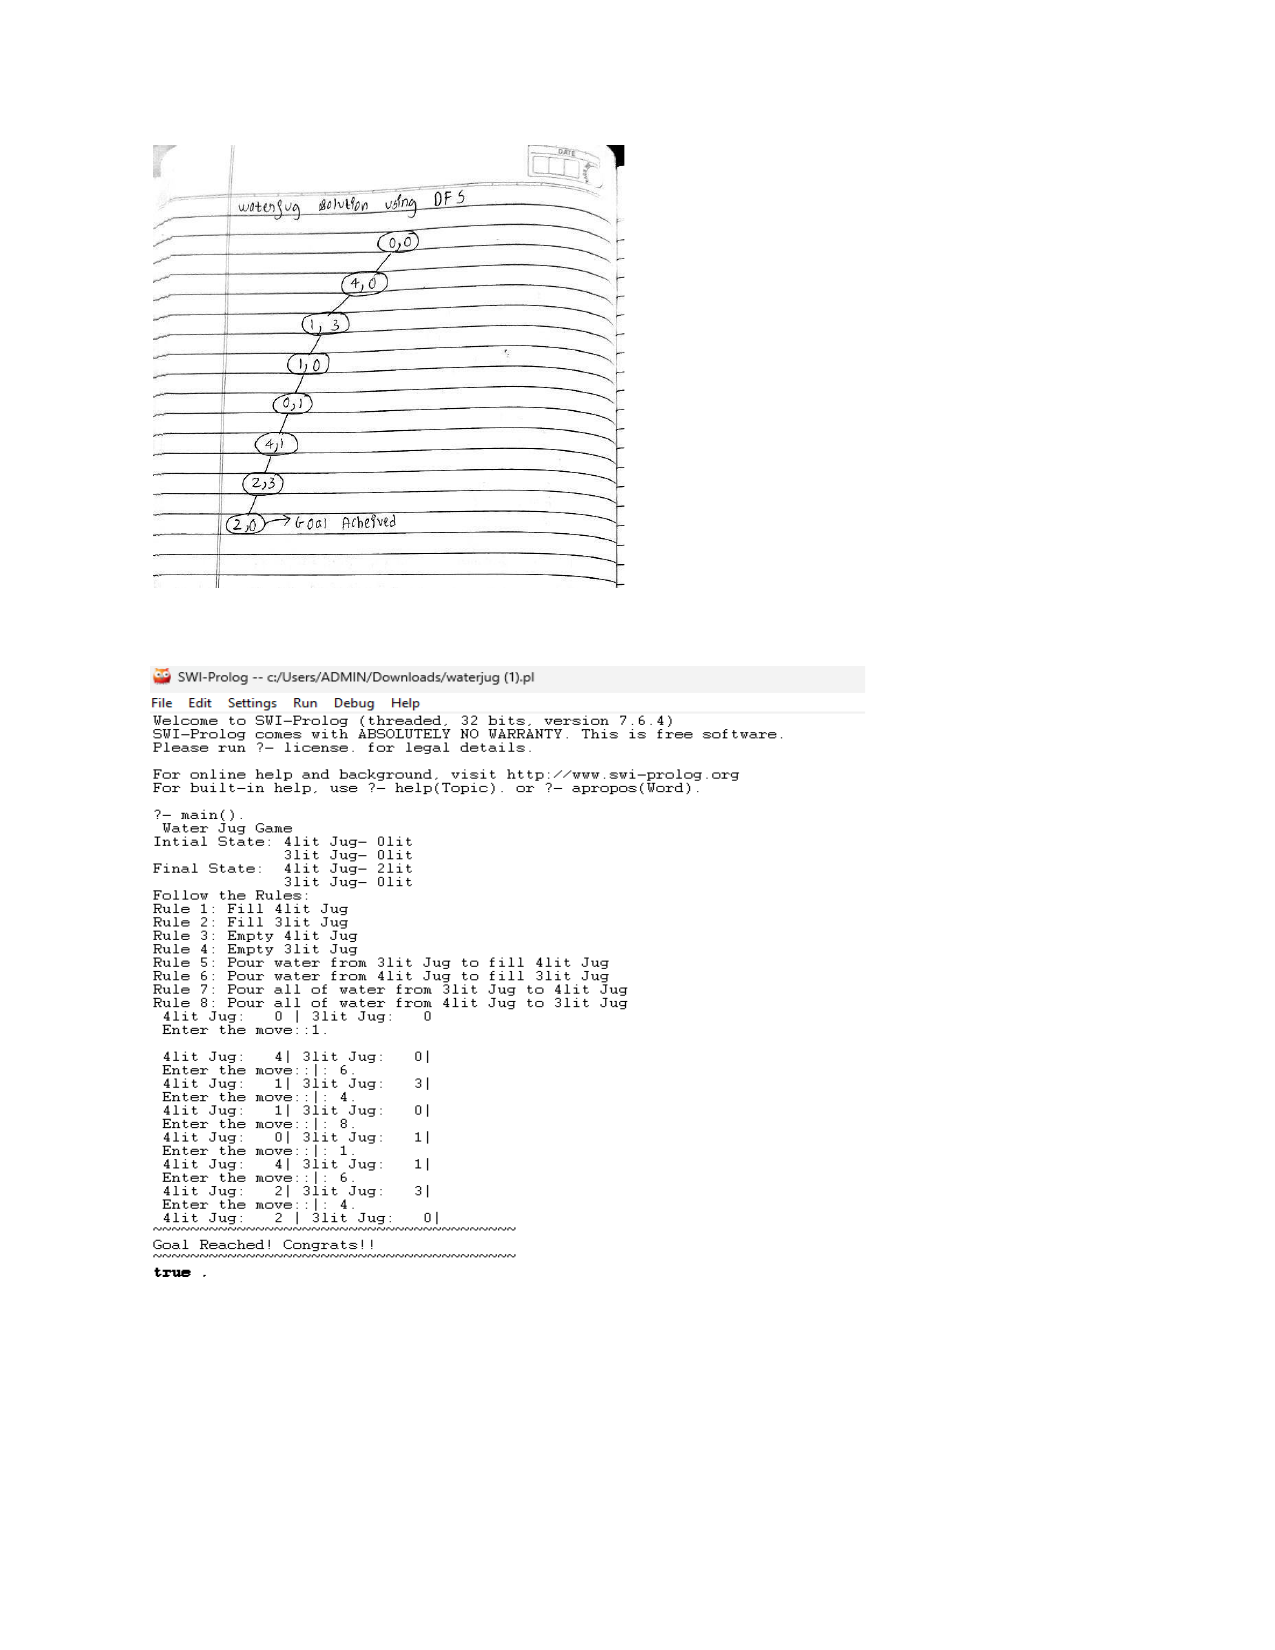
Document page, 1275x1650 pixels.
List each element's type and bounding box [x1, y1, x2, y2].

picture [150, 666, 866, 1277]
picture [153, 145, 625, 588]
